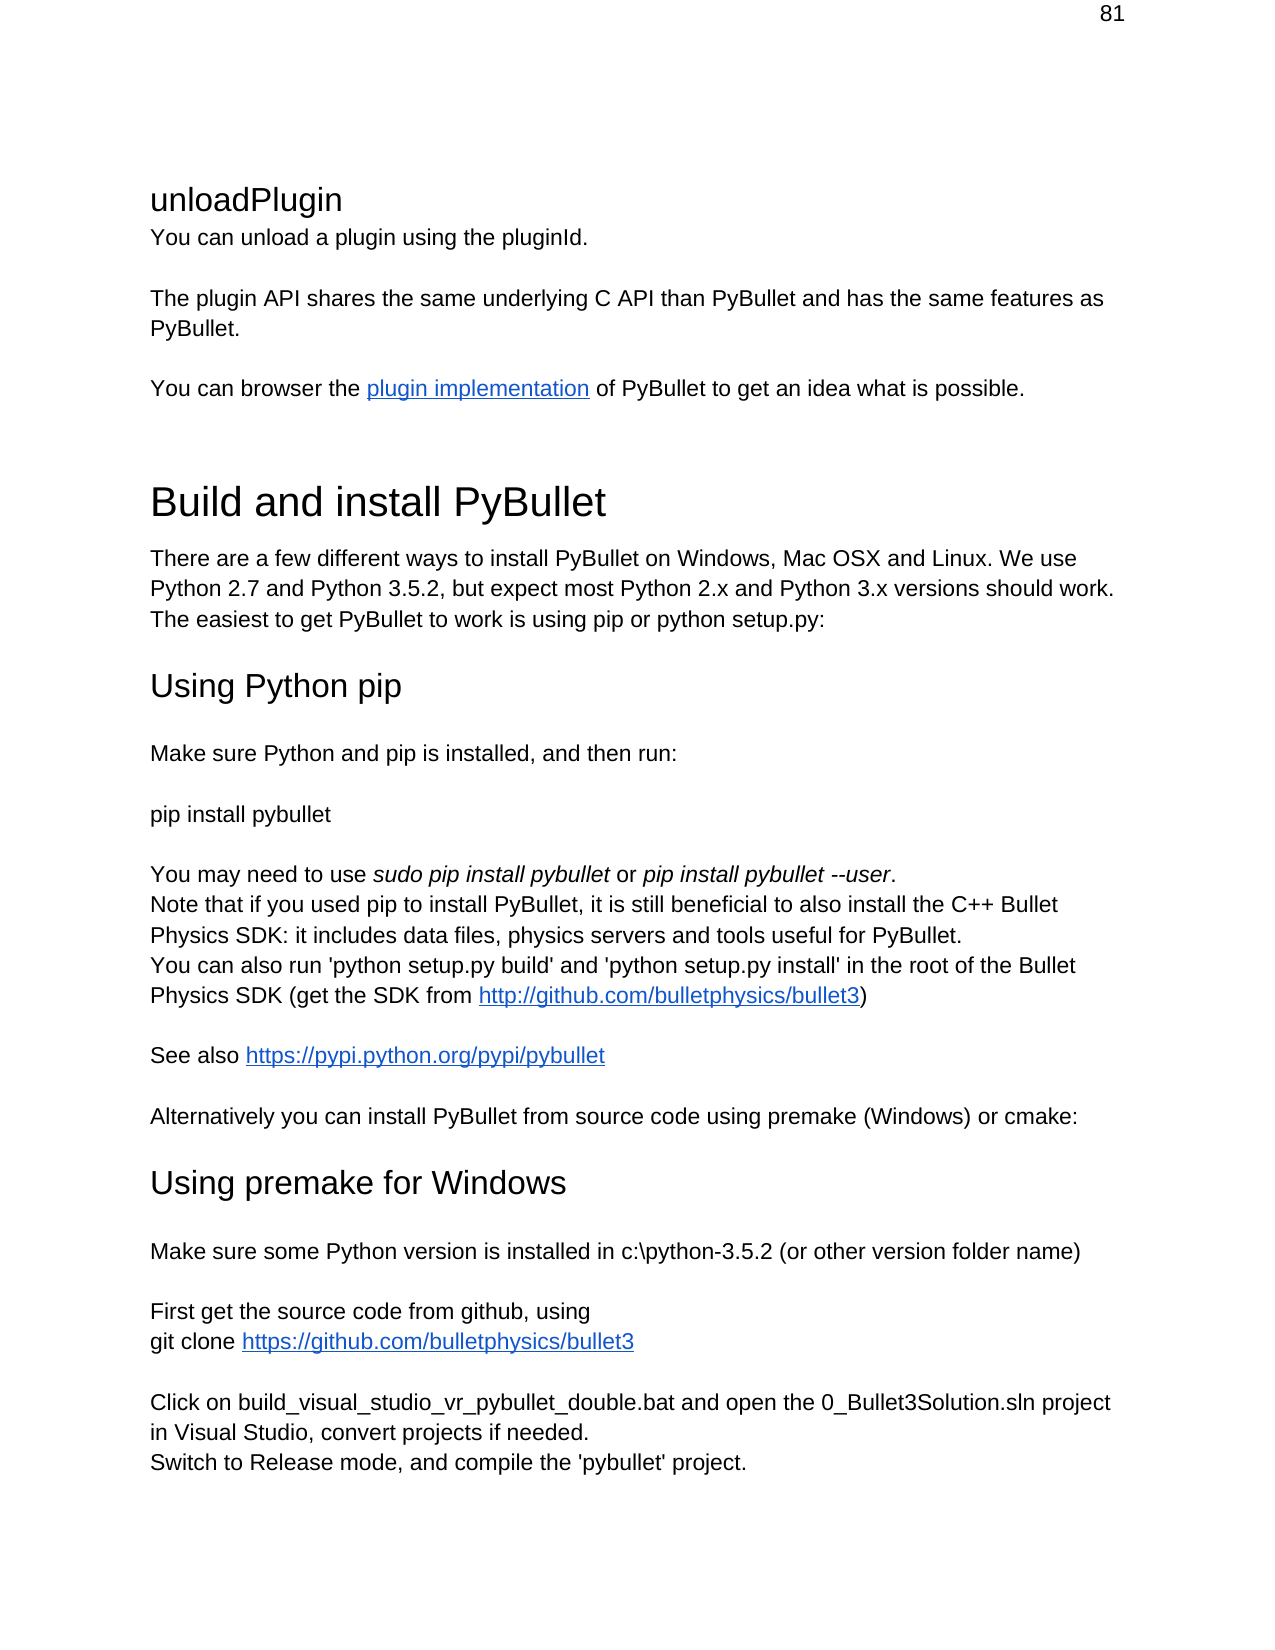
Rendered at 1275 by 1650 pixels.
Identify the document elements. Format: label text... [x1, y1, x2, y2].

text unloadPlugin [150, 180, 1125, 219]
subtitle Build and install PyBullet [150, 477, 1125, 525]
text You can unload a plugin using the pluginId. [150, 224, 1125, 251]
text Alternatively you can install PyBullet from source code using premake (Windows) or cmake: [150, 1103, 1125, 1129]
text The plugin API shares the same underlying C API than PyBullet and has the same features as PyBullet. [150, 285, 1125, 341]
text Note that if you used pip to install PyBullet, it is still beneficial to also install the C++ Bullet Physics SDK: it includes data files, physics servers and tools useful for PyBullet. [150, 891, 1125, 948]
text Using Python pip [150, 666, 1125, 704]
text See also https://pypi.python.org/pypi/pybullet [150, 1042, 1125, 1069]
text Switch to Release mode, and compile the 'pybullet' project. [150, 1449, 1125, 1475]
text First get the source code from github, using [150, 1298, 1125, 1324]
text There are a few different ways to install PyBullet on Windows, Mac OSX and Linux. We use Python 2.7 and Python 3.5.2, but expect most Python 2.x and Python 3.x versions should work. The easiest to get PyBullet to work is using pip or python setup.py: [150, 545, 1125, 632]
text You can browser the plugin implementation of PyBullet to get an idea what is possible. [150, 375, 1125, 402]
text Click on build_visual_studio_vr_pybullet_double.bat and open the 0_Bullet3Solution.sln project in Visual Studio, convert projects if needed. [150, 1389, 1125, 1445]
text pip install pybullet [150, 801, 1125, 827]
text Using premake for Windows [150, 1163, 1125, 1202]
text Make sure some Python version is installed in c:\python-3.5.2 (or other version folder name) [150, 1238, 1125, 1264]
text git clone https://github.com/bulletphysics/bullet3 [150, 1328, 1125, 1354]
text You can also run 'python setup.py build' and 'python setup.py install' in the root of the Bullet Physics SDK (get the SDK from http://github.com/bulletphysics/bullet3) [150, 952, 1125, 1008]
text Make sure Python and pip is installed, and then run: [150, 740, 1125, 767]
text You may need to use sudo pip install pybullet or pip install pybullet --user. [150, 861, 1125, 887]
